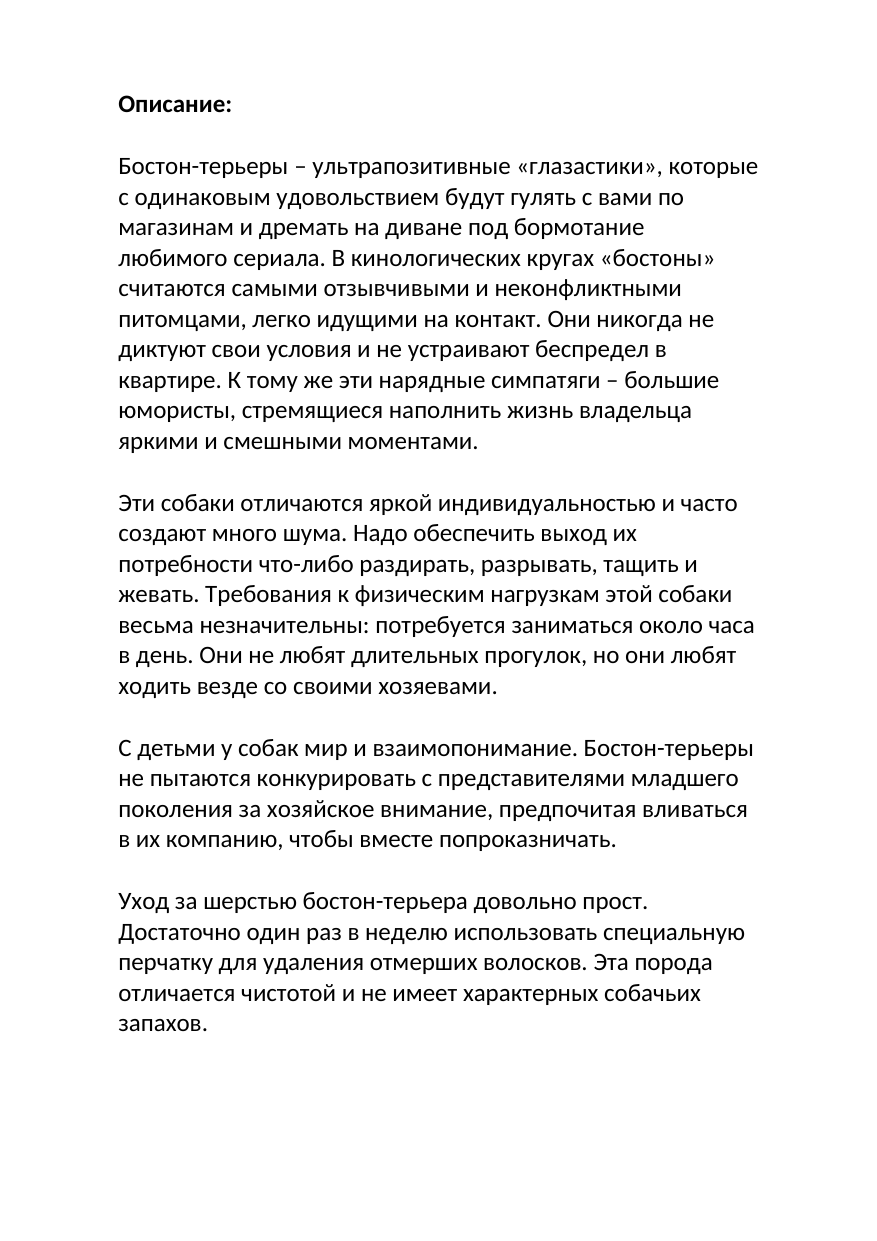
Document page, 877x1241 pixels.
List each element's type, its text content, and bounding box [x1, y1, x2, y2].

text Эти собаки отличаются яркой индивидуальностью и часто создают много шума. Надо обеспечить выход их потребности что-либо раздирать, разрывать, тащить и жевать. Требования к физическим нагрузкам этой собаки весьма незначительны: потребуется заниматься около часа в день. Они не любят длительных прогулок, но они любят ходить везде со своими хозяевами. [118, 487, 759, 701]
text Описание: [118, 89, 759, 119]
text Уход за шерстью бостон-терьера довольно прост. Достаточно один раз в неделю использовать специальную перчатку для удаления отмерших волосков. Эта порода отличается чистотой и не имеет характерных собачьих запахов. [118, 885, 759, 1038]
text Бостон-терьеры – ультрапозитивные «глазастики», которые с одинаковым удовольствием будут гулять с вами по магазинам и дремать на диване под бормотание любимого сериала. В кинологических кругах «бостоны» считаются самыми отзывчивыми и неконфликтными питомцами, легко идущими на контакт. Они никогда не диктуют свои условия и не устраивают беспредел в квартире. К тому же эти нарядные симпатяги – большие юмористы, стремящиеся наполнить жизнь владельца яркими и смешными моментами. [118, 150, 759, 456]
text С детьми у собак мир и взаимопонимание. Бостон-терьеры не пытаются конкурировать с представителями младшего поколения за хозяйское внимание, предпочитая вливаться в их компанию, чтобы вместе попроказничать. [118, 732, 759, 854]
